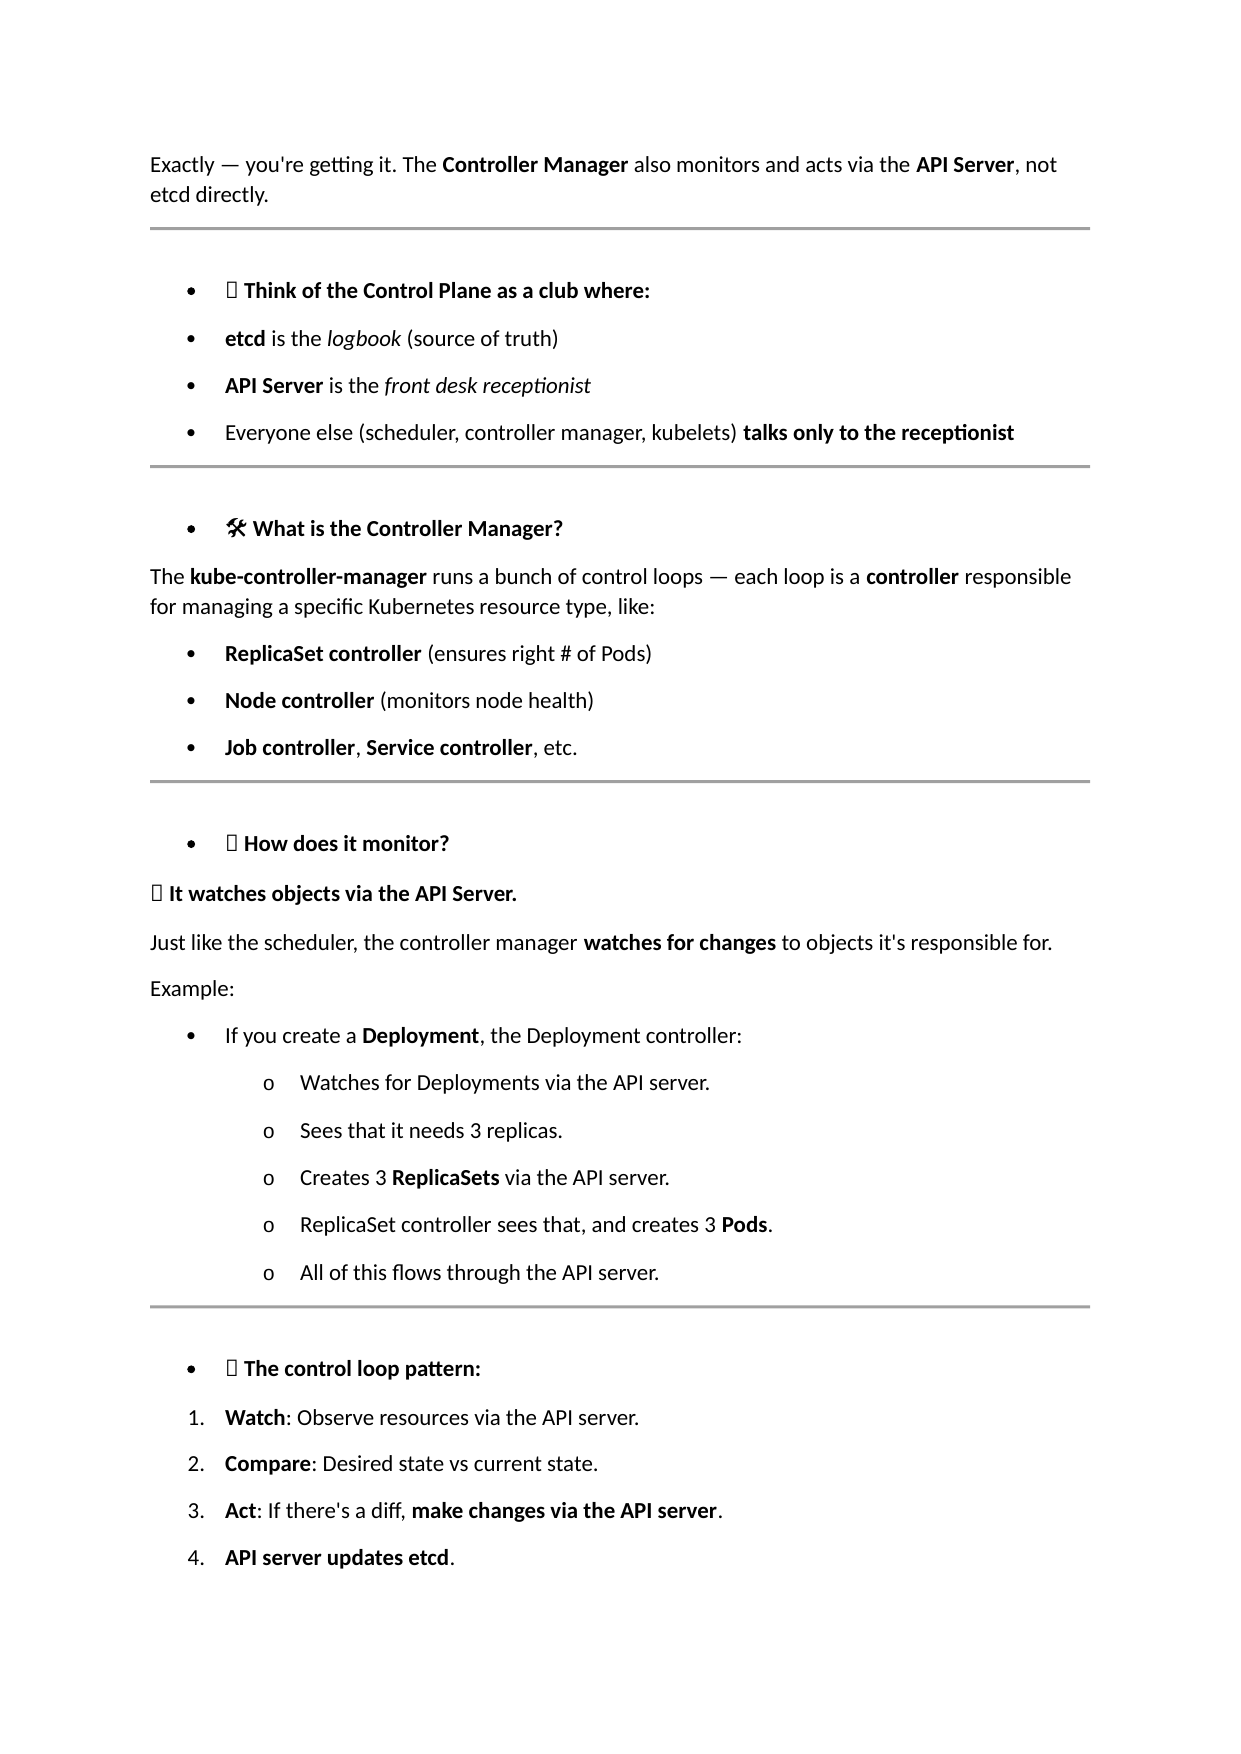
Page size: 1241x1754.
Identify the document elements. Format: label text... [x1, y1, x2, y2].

text The kube-controller-manager runs a bunch of control loops — each loop is a controller responsible for managing a specific Kubernetes resource type, like: [150, 562, 1090, 621]
list API server updates etcd. [187, 1543, 1090, 1571]
list ReplicaSet controller sees that, and creates 3 Pods. [262, 1211, 1090, 1239]
list Act: If there's a diff, make changes via the API server. [187, 1496, 1090, 1524]
list Everyone else (scheduler, controller manager, kubelets) talks only to the receptionist [187, 418, 1090, 446]
list 🧠 Think of the Control Plane as a club where: [187, 274, 1090, 305]
list 🔁 The control loop pattern: [187, 1352, 1090, 1383]
list Watch: Observe resources via the API server. [187, 1403, 1090, 1431]
list Watches for Deployments via the API server. [262, 1068, 1090, 1097]
list ReplicaSet controller (ensures right # of Pods) [187, 639, 1090, 667]
list etcd is the logbook (source of truth) [187, 324, 1090, 352]
text Just like the scheduler, the controller manager watches for changes to objects it's responsible for. [150, 928, 1090, 956]
text Exactly — you're getting it. The Controller Manager also monitors and acts via the API Server, not etcd directly. [150, 150, 1090, 208]
list Compare: Desired state vs current state. [187, 1449, 1090, 1477]
list 🔁 How does it monitor? [187, 827, 1090, 858]
text Example: [150, 974, 1090, 1003]
list Creates 3 ReplicaSets via the API server. [262, 1163, 1090, 1192]
text ✅ It watches objects via the API Server. [150, 877, 1090, 908]
list Job controller, Service controller, etc. [187, 733, 1090, 761]
list All of this flows through the API server. [262, 1258, 1090, 1286]
list 🛠️ What is the Controller Manager? [187, 512, 1090, 543]
list If you create a Deployment, the Deployment controller: [187, 1021, 1090, 1049]
list API Server is the front desk receptionist [187, 371, 1090, 399]
list Sees that it needs 3 replicas. [262, 1116, 1090, 1144]
list Node controller (monitors node health) [187, 686, 1090, 714]
